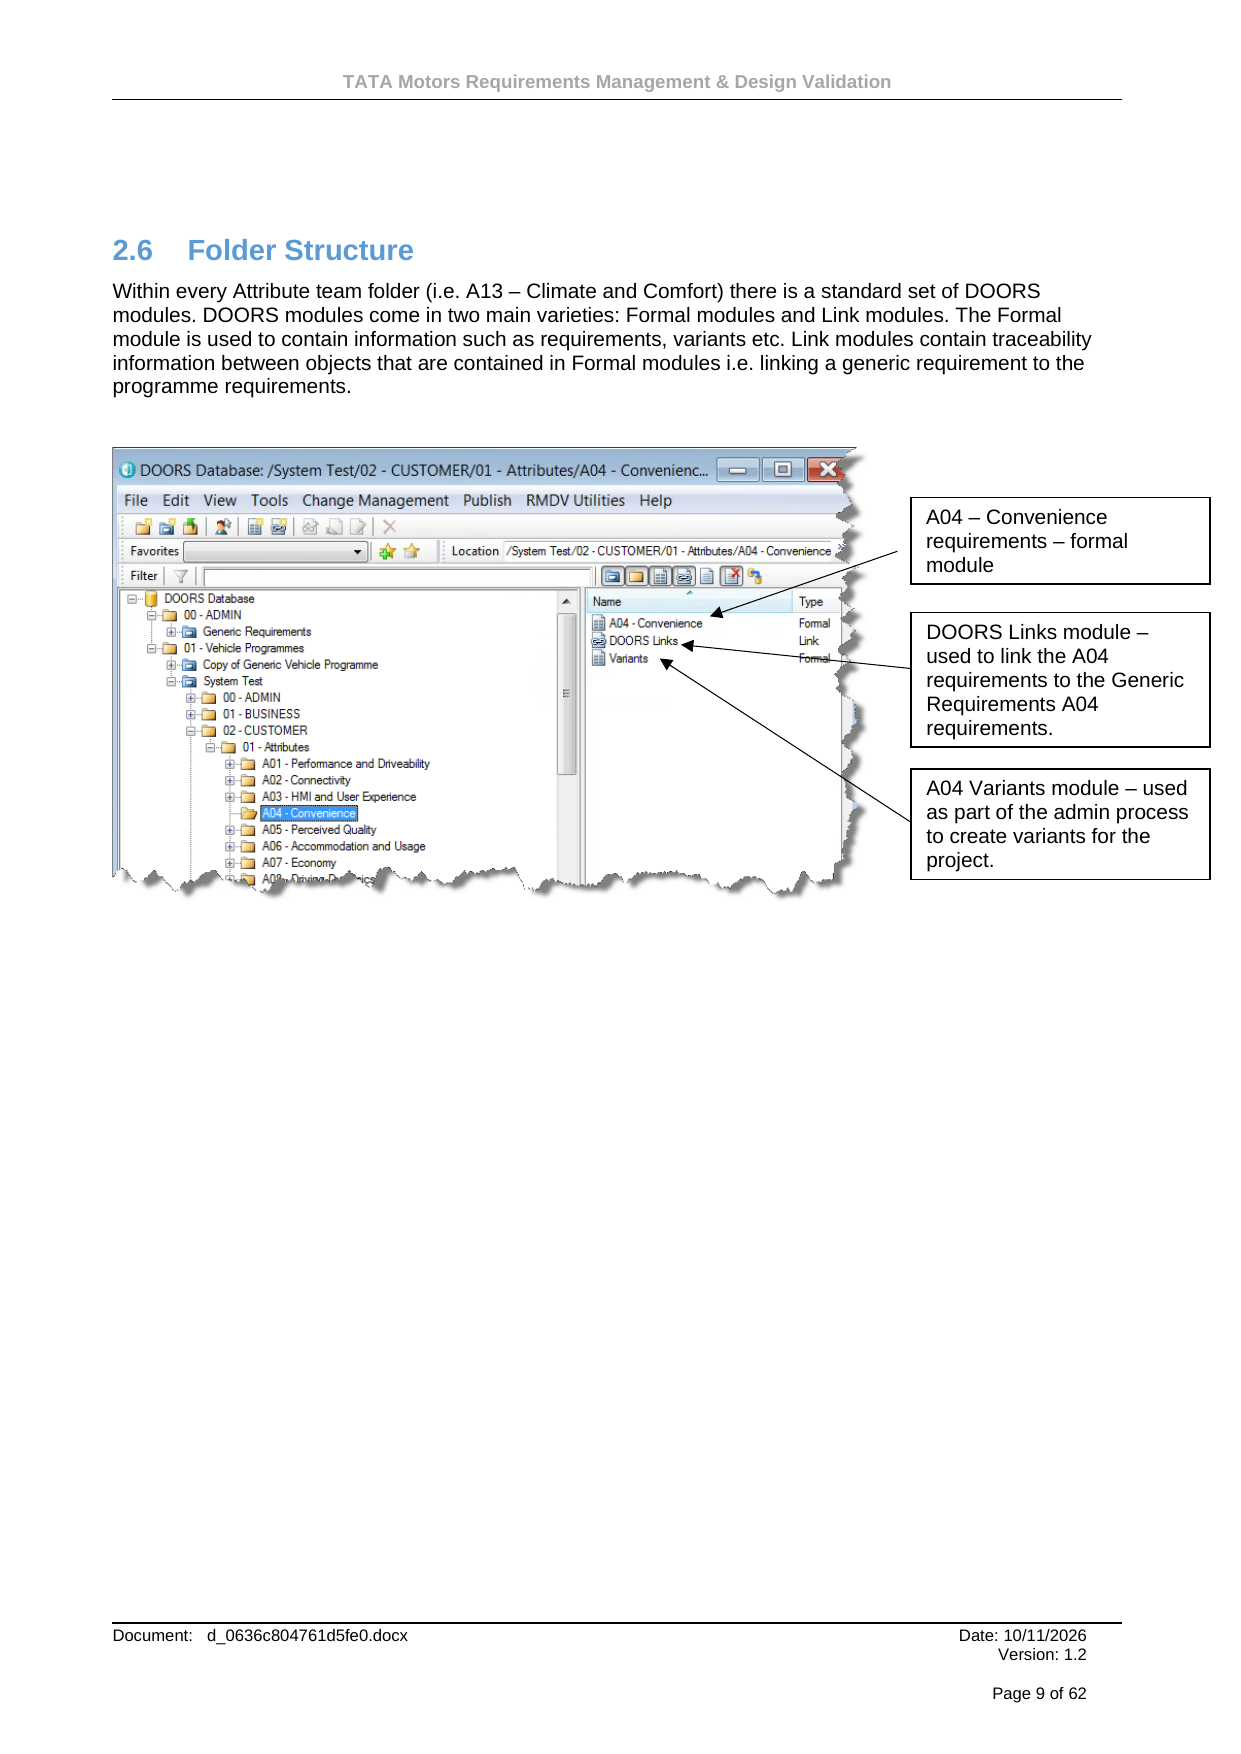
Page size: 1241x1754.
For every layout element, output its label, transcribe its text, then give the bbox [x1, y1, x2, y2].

subtitle Folder Structure [112, 233, 1122, 267]
picture [112, 447, 871, 902]
text Within every Attribute team folder (i.e. A13 – Climate and Comfort) there is a standard set of DOORS modules. DOORS modules come in two main varieties: Formal modules and Link modules. The Formal module is used to contain information such as requirements, variants etc. Link modules contain traceability information between objects that are contained in Formal modules i.e. linking a generic requirement to the programme requirements. [112, 278, 1122, 398]
